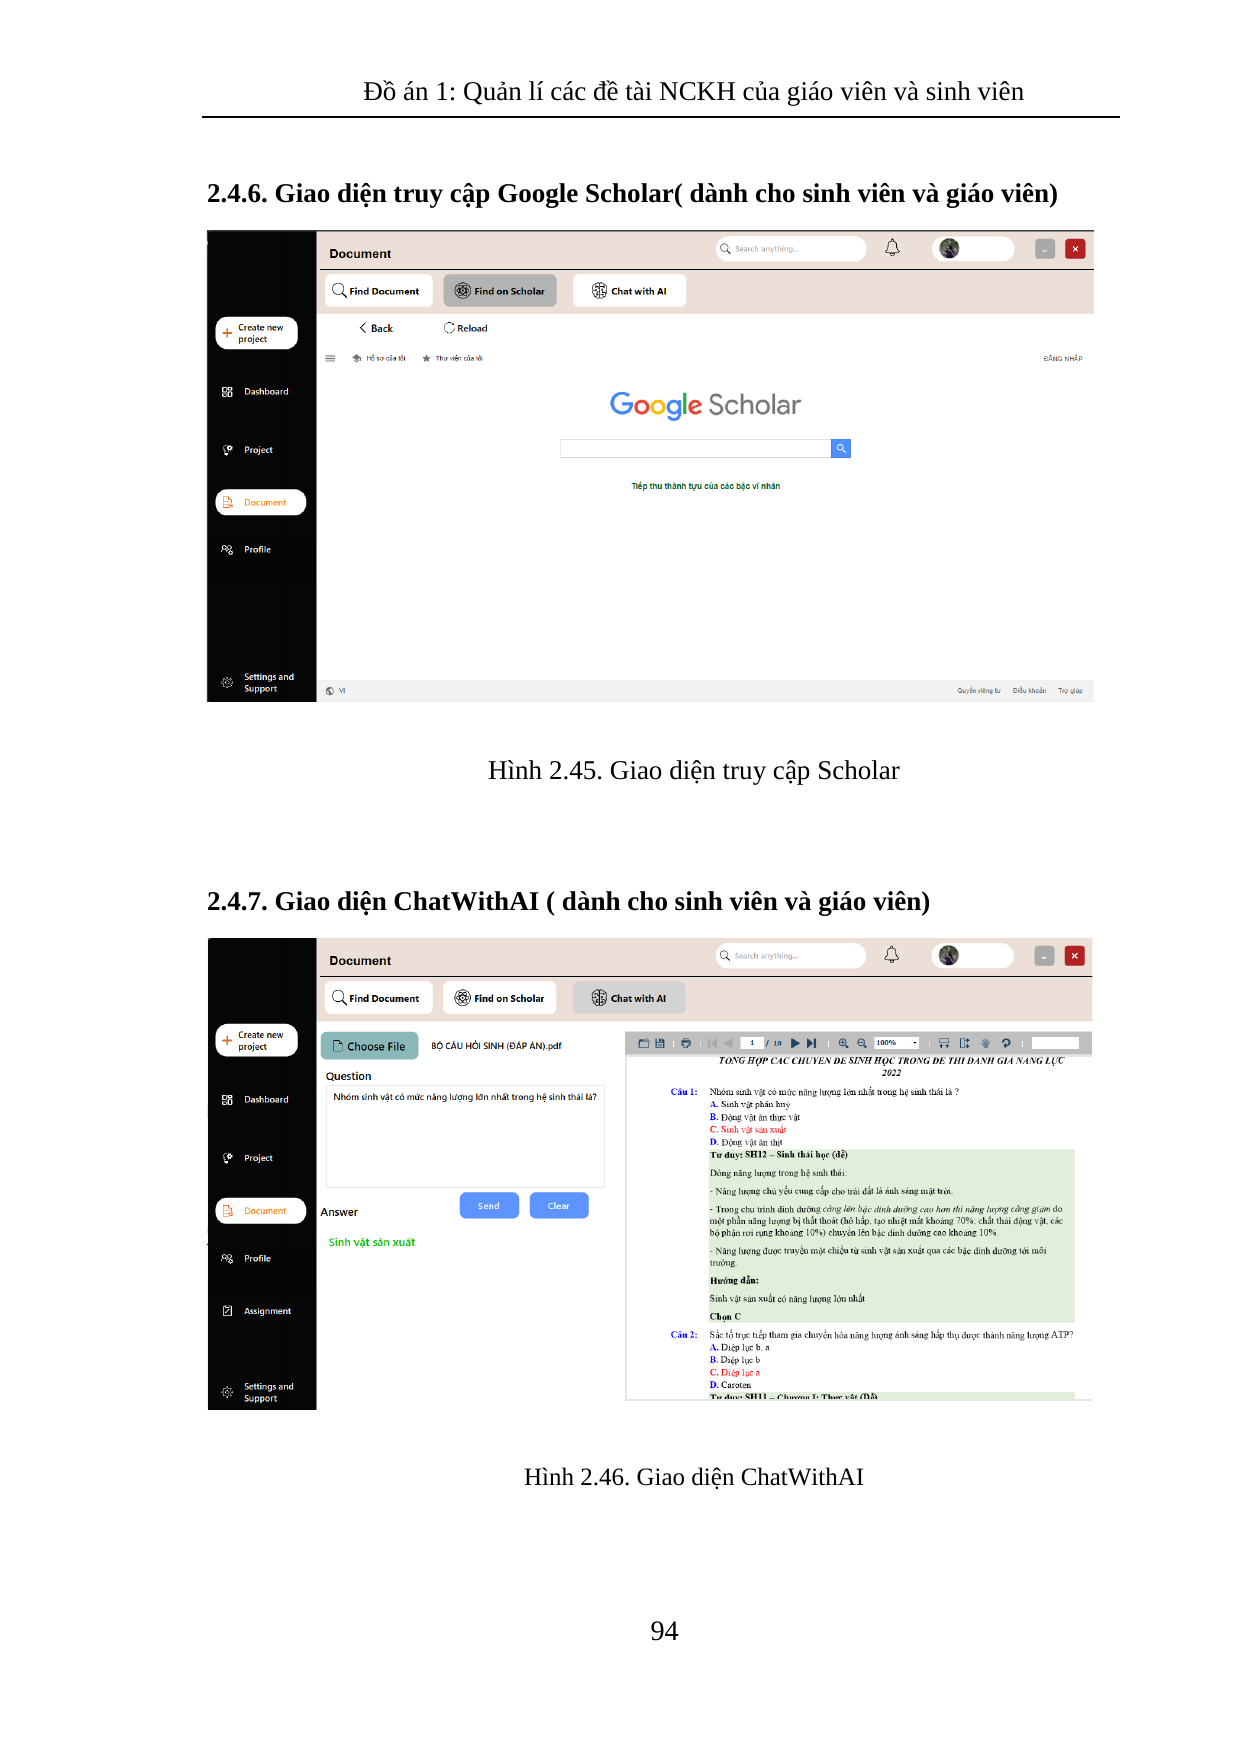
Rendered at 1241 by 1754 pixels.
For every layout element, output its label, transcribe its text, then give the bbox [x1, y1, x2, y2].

text Hình 2.45. Giao diện truy cập Scholar [207, 754, 1122, 786]
picture [206, 938, 1093, 1410]
subtitle 2.4.6. Giao diện truy cập Google Scholar( dành cho sinh viên và giáo viên) [207, 177, 1122, 208]
text Hình 2.46. Giao diện ChatWithAI [207, 1462, 1122, 1491]
picture [206, 230, 1094, 702]
subtitle 2.4.7. Giao diện ChatWithAI ( dành cho sinh viên và giáo viên) [207, 885, 1122, 916]
